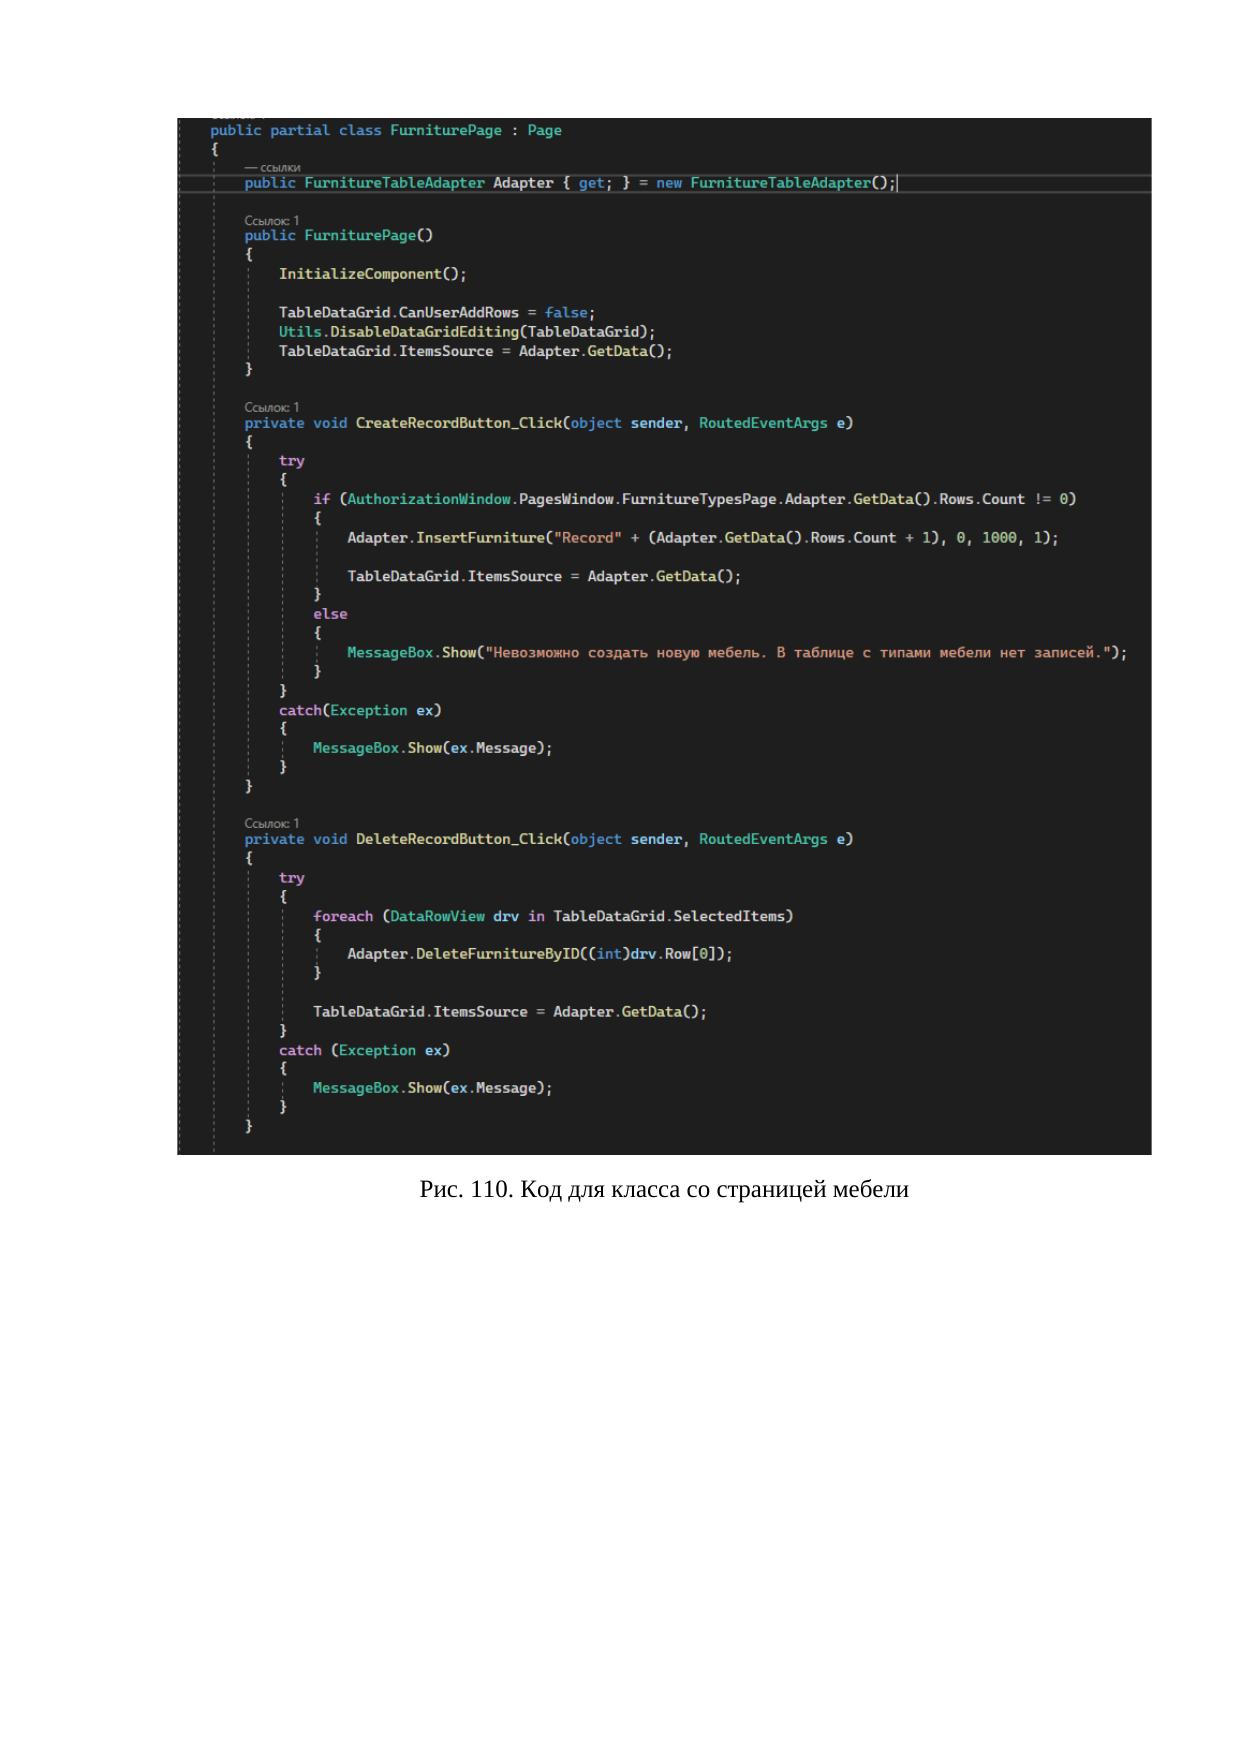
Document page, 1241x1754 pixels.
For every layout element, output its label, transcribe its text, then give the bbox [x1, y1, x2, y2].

picture [177, 118, 1152, 1155]
text Рис. 110. Код для класса со страницей мебели [177, 1174, 1152, 1202]
